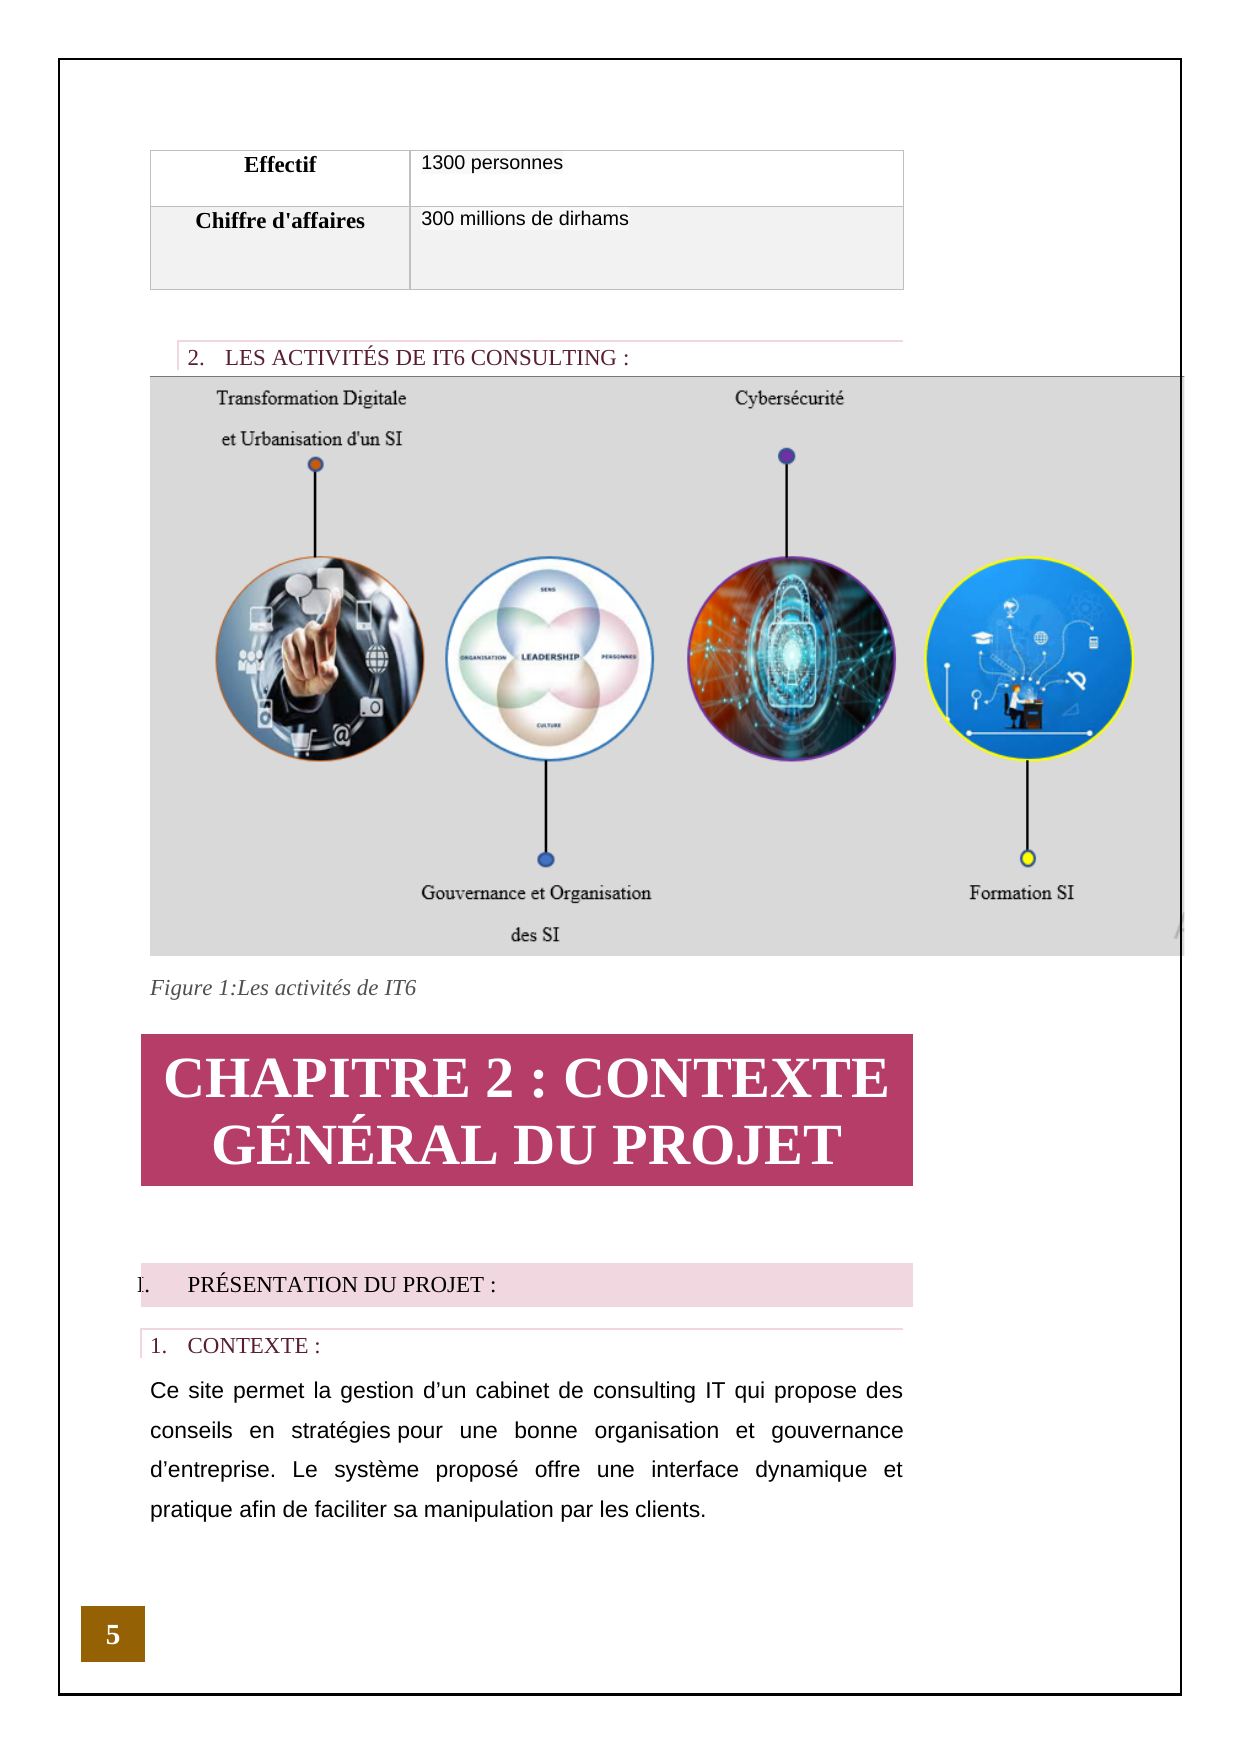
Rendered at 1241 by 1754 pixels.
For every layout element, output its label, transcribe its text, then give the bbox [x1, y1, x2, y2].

subtitle Les activités de IT6 Consulting : [179, 342, 903, 370]
subtitle Présentation du projet : [142, 1264, 912, 1306]
table_cell 1300 personnes [411, 151, 903, 206]
table_cell Chiffre d'affaires [151, 207, 409, 289]
subtitle Chapitre 2 : Contexte général du projet [142, 1035, 912, 1185]
table_cell Effectif [151, 151, 409, 206]
subtitle Contexte : [142, 1330, 903, 1358]
text Ce site permet la gestion d’un cabinet de consulting IT qui propose des conseils en stratégies pour une bonne organisation et gouvernance d’entreprise. Le système proposé offre une interface dynamique et pratique afin de faciliter sa manipulation par les clients. [150, 1377, 903, 1522]
picture [150, 376, 1180, 956]
table_cell 300 millions de dirhams [411, 207, 903, 289]
